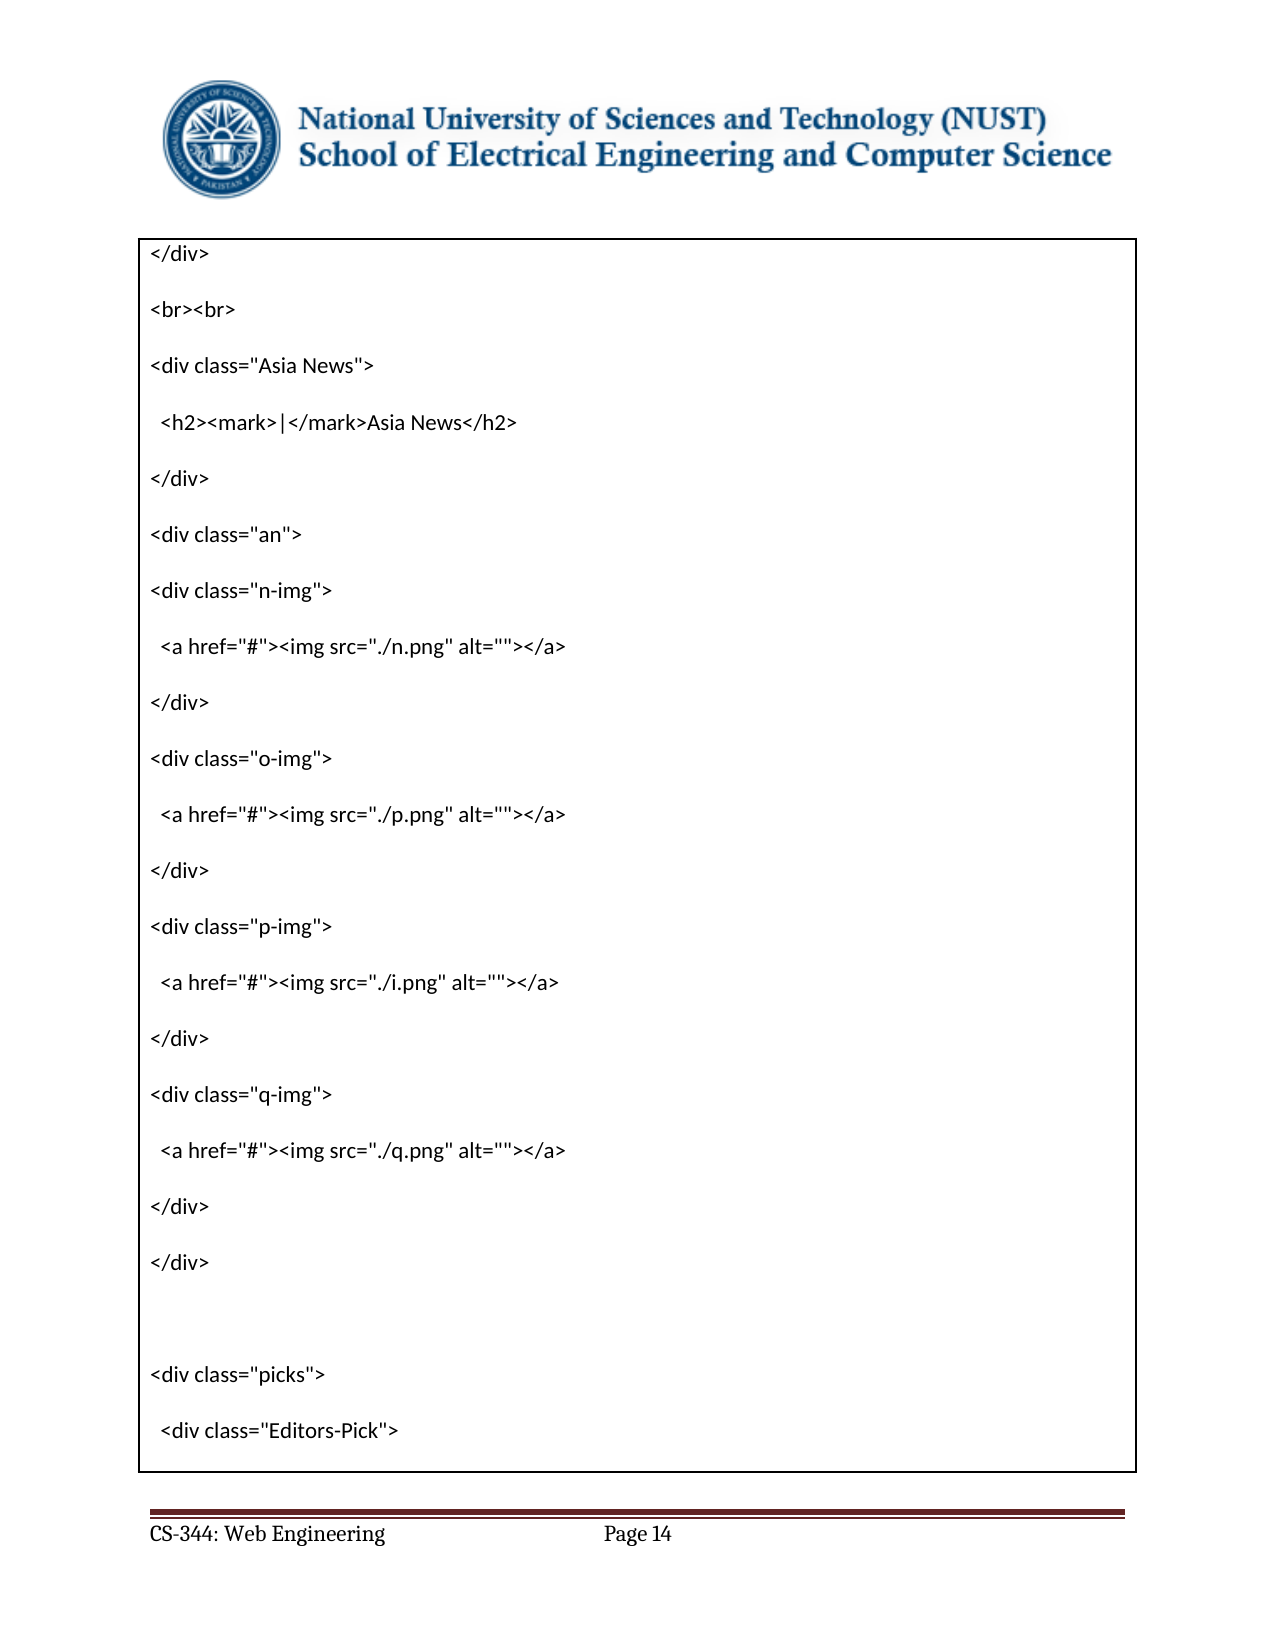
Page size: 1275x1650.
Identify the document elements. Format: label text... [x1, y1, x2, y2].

picture [150, 75, 1125, 210]
